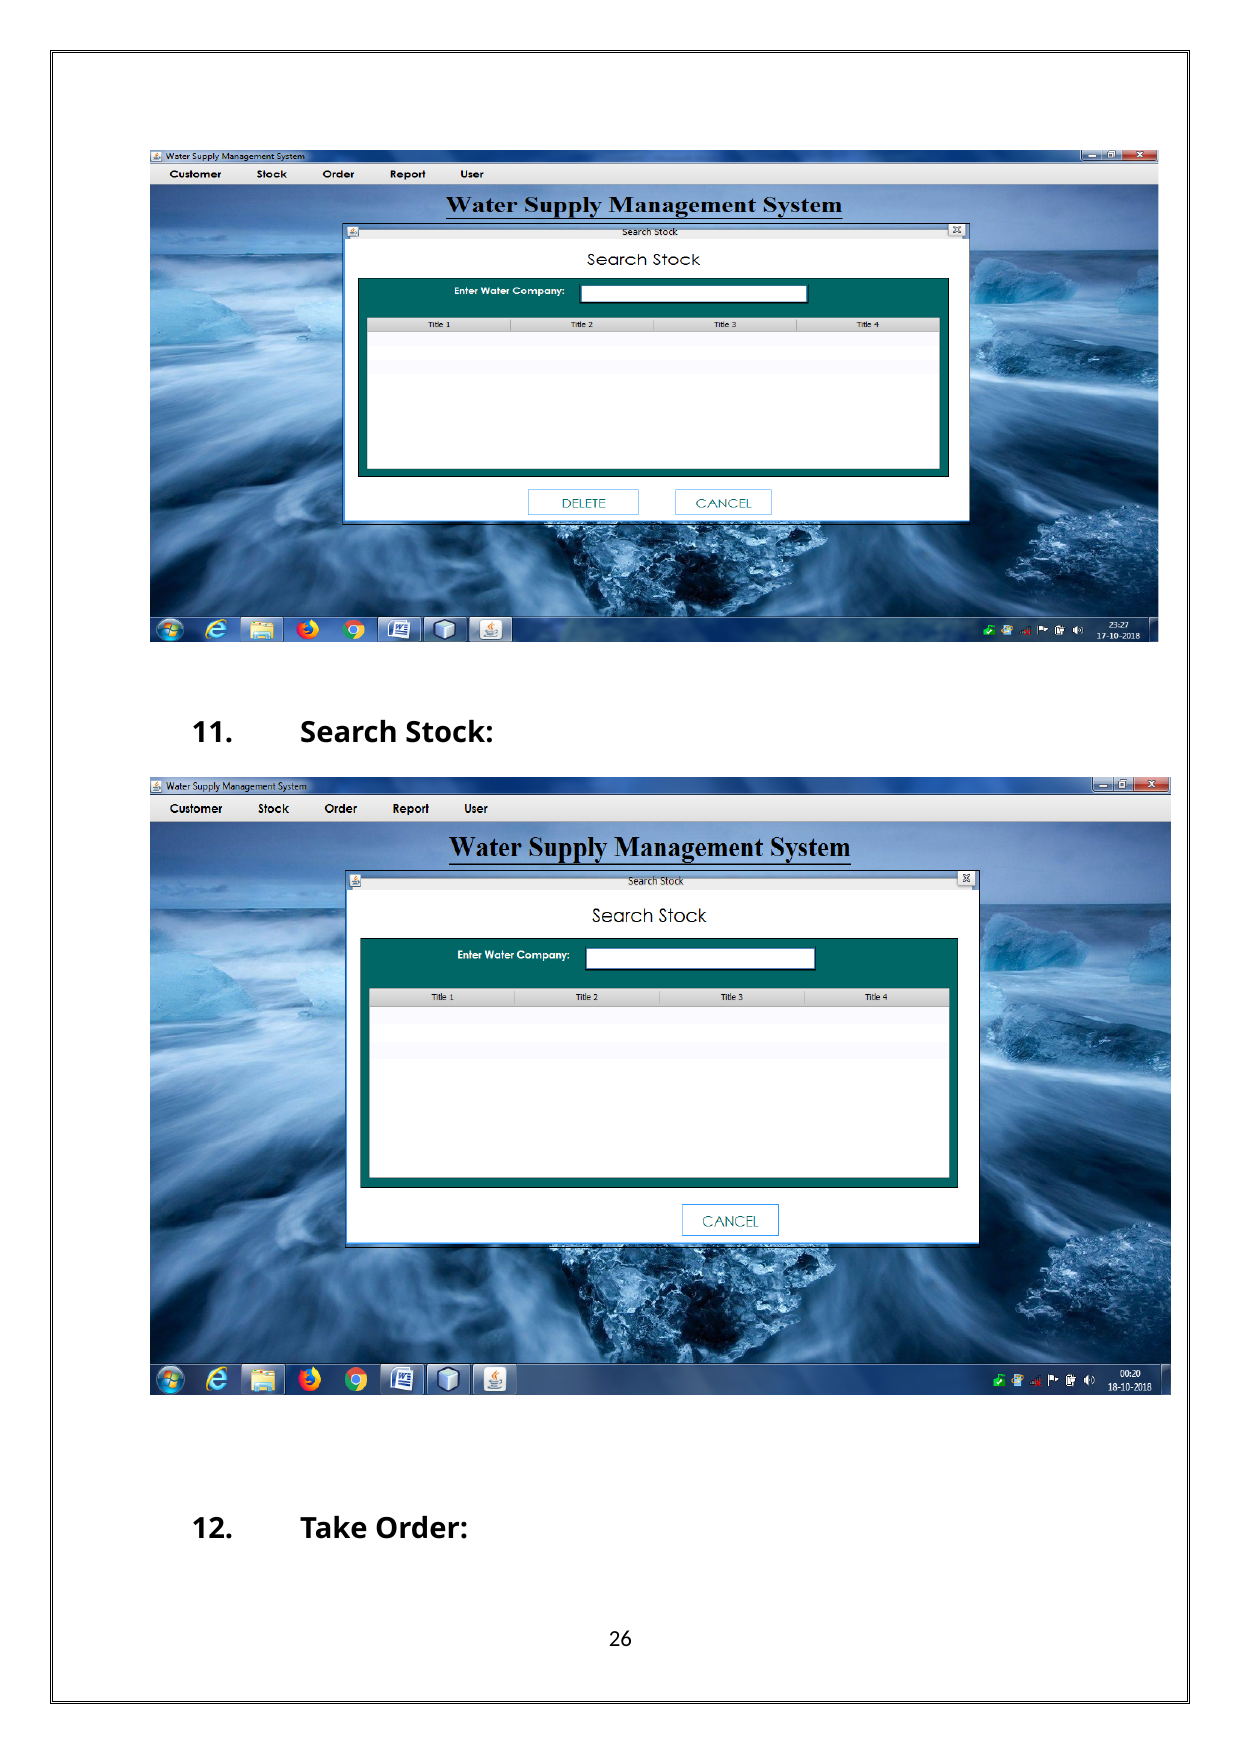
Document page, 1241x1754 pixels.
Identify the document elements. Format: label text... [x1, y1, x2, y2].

list Search Stock: [191, 711, 1090, 751]
picture [150, 777, 1171, 1395]
list Take Order: [191, 1508, 1090, 1547]
picture [150, 150, 1159, 642]
